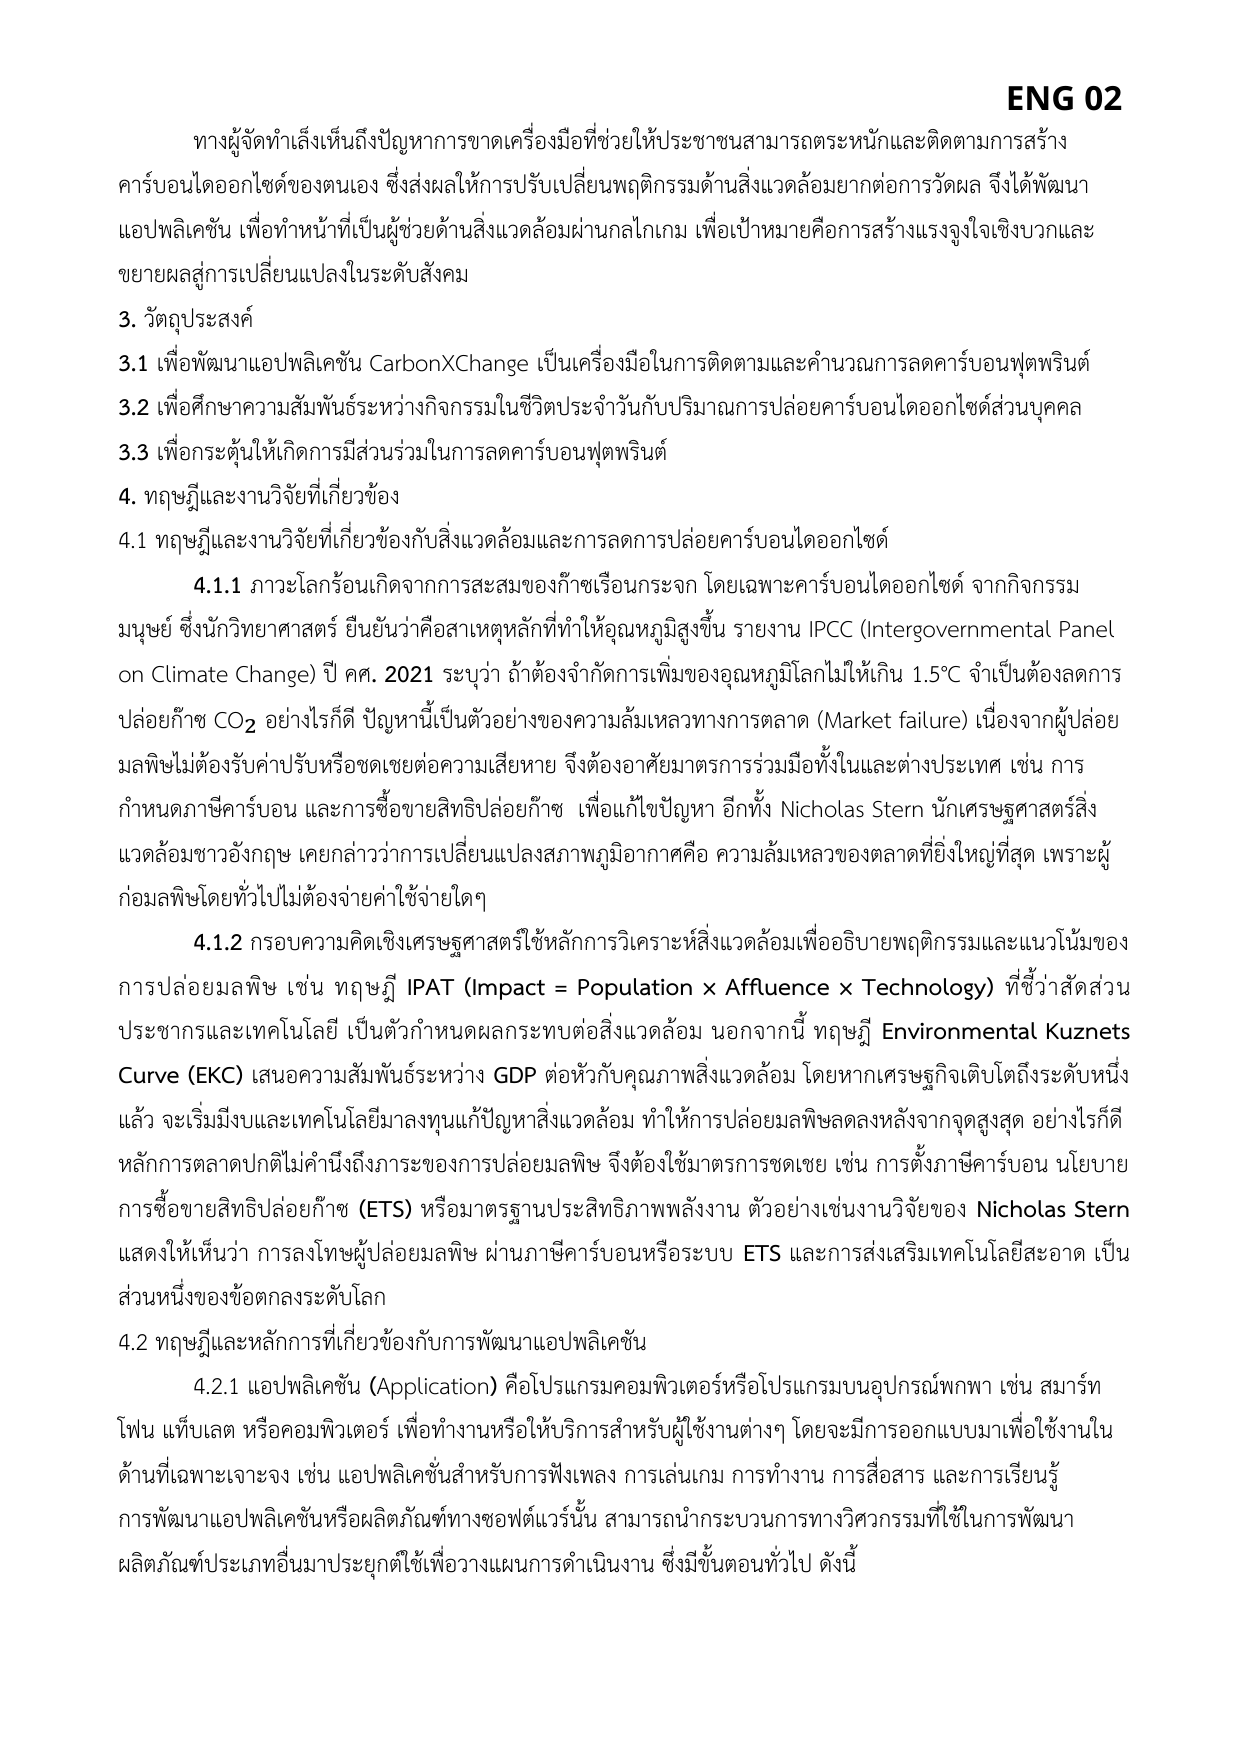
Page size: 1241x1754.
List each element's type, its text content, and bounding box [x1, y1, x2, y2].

text 4.1 ทฤษฎีและงานวิจัยที่เกี่ยวข้องกับสิ่งแวดล้อมและการลดการปล่อยคาร์บอนไดออกไซด์ [118, 520, 1131, 564]
text 4.2 ทฤษฎีและหลักการที่เกี่ยวข้องกับการพัฒนาแอปพลิเคชัน [118, 1321, 1131, 1365]
text 4.1.1 ภาวะโลกร้อนเกิดจากการสะสมของก๊าซเรือนกระจก โดยเฉพาะคาร์บอนไดออกไซด์ จากกิจกรรมมนุษย์ ซึ่งนักวิทยาศาสตร์ ยืนยันว่าคือสาเหตุหลักที่ทำให้อุณหภูมิสูงขึ้น รายงาน IPCC (Intergovernmental Panel on Climate Change) ปี คศ. 2021 ระบุว่า ถ้าต้องจำกัดการเพิ่มของอุณหภูมิโลกไม่ให้เกิน 1.5°C จำเป็นต้องลดการปล่อยก๊าซ CO₂ อย่างไรก็ดี ปัญหานี้เป็นตัวอย่างของความล้มเหลวทางการตลาด (Market failure) เนื่องจากผู้ปล่อยมลพิษไม่ต้องรับค่าปรับหรือชดเชยต่อความเสียหาย จึงต้องอาศัยมาตรการร่วมมือทั้งในและต่างประเทศ เช่น การกำหนดภาษีคาร์บอน และการซื้อขายสิทธิปล่อยก๊าซ เพื่อแก้ไขปัญหา อีกทั้ง Nicholas Stern นักเศรษฐศาสตร์สิ่งแวดล้อมชาวอังกฤษ เคยกล่าวว่าการเปลี่ยนแปลงสภาพภูมิอากาศคือ ความล้มเหลวของตลาดที่ยิ่งใหญ่ที่สุด เพราะผู้ก่อมลพิษโดยทั่วไปไม่ต้องจ่ายค่าใช้จ่ายใดๆ [118, 564, 1131, 922]
text โฟน แท็บเลต หรือคอมพิวเตอร์ เพื่อทำงานหรือให้บริการสำหรับผู้ใช้งานต่างๆ โดยจะมีการออกแบบมาเพื่อใช้งานในด้านที่เฉพาะเจาะจง เช่น แอปพลิเคชั่นสำหรับการฟังเพลง การเล่นเกม การทำงาน การสื่อสาร และการเรียนรู้ [118, 1410, 1131, 1498]
text 4.1.2 กรอบความคิดเชิงเศรษฐศาสตร์ใช้หลักการวิเคราะห์สิ่งแวดล้อมเพื่ออธิบายพฤติกรรมและแนวโน้มของการปล่อยมลพิษ เช่น ทฤษฎี IPAT (Impact = Population × Affluence × Technology) ที่ชี้ว่าสัดส่วนประชากรและเทคโนโลยี เป็นตัวกำหนดผลกระทบต่อสิ่งแวดล้อม นอกจากนี้ ทฤษฎี Environmental Kuznets Curve (EKC) เสนอความสัมพันธ์ระหว่าง GDP ต่อหัวกับคุณภาพสิ่งแวดล้อม โดยหากเศรษฐกิจเติบโตถึงระดับหนึ่งแล้ว จะเริ่มมีงบและเทคโนโลยีมาลงทุนแก้ปัญหาสิ่งแวดล้อม ทำให้การปล่อยมลพิษลดลงหลังจากจุดสูงสุด อย่างไรก็ดีหลักการตลาดปกติไม่คำนึงถึงภาระของการปล่อยมลพิษ จึงต้องใช้มาตรการชดเชย เช่น การตั้งภาษีคาร์บอน นโยบายการซื้อขายสิทธิปล่อยก๊าซ (ETS) หรือมาตรฐานประสิทธิภาพพลังงาน ตัวอย่างเช่นงานวิจัยของ Nicholas Stern แสดงให้เห็นว่า การลงโทษผู้ปล่อยมลพิษ ผ่านภาษีคาร์บอนหรือระบบ ETS และการส่งเสริมเทคโนโลยีสะอาด เป็นส่วนหนึ่งของข้อตกลงระดับโลก [118, 922, 1131, 1321]
text 4. ทฤษฎีและงานวิจัยที่เกี่ยวข้อง [118, 475, 1131, 520]
text 3. วัตถุประสงค์ [118, 298, 1122, 342]
text 4.2.1 แอปพลิเคชัน (Application) คือโปรแกรมคอมพิวเตอร์หรือโปรแกรมบนอุปกรณ์พกพา เช่น สมาร์ท [118, 1365, 1131, 1410]
text 3.3 เพื่อกระตุ้นให้เกิดการมีส่วนร่วมในการลดคาร์บอนฟุตพรินต์ [118, 431, 1122, 475]
text 3.1 เพื่อพัฒนาแอปพลิเคชัน CarbonXChange เป็นเครื่องมือในการติดตามและคำนวณการลดคาร์บอนฟุตพรินต์ [118, 342, 1122, 387]
text การพัฒนาแอปพลิเคชันหรือผลิตภัณฑ์ทางซอฟต์แวร์นั้น สามารถนำกระบวนการทางวิศวกรรมที่ใช้ในการพัฒนาผลิตภัณฑ์ประเภทอื่นมาประยุกต์ใช้เพื่อวางแผนการดำเนินงาน ซึ่งมีขั้นตอนทั่วไป ดังนี้ [118, 1498, 1131, 1587]
text 3.2 เพื่อศึกษาความสัมพันธ์ระหว่างกิจกรรมในชีวิตประจำวันกับปริมาณการปล่อยคาร์บอนไดออกไซด์ส่วนบุคคล [118, 387, 1122, 431]
text ทางผู้จัดทำเล็งเห็นถึงปัญหาการขาดเครื่องมือที่ช่วยให้ประชาชนสามารถตระหนักและติดตามการสร้างคาร์บอนไดออกไซด์ของตนเอง ซึ่งส่งผลให้การปรับเปลี่ยนพฤติกรรมด้านสิ่งแวดล้อมยากต่อการวัดผล จึงได้พัฒนาแอปพลิเคชัน เพื่อทำหน้าที่เป็นผู้ช่วยด้านสิ่งแวดล้อมผ่านกลไกเกม เพื่อเป้าหมายคือการสร้างแรงจูงใจเชิงบวกและขยายผลสู่การเปลี่ยนแปลงในระดับสังคม [118, 120, 1122, 298]
